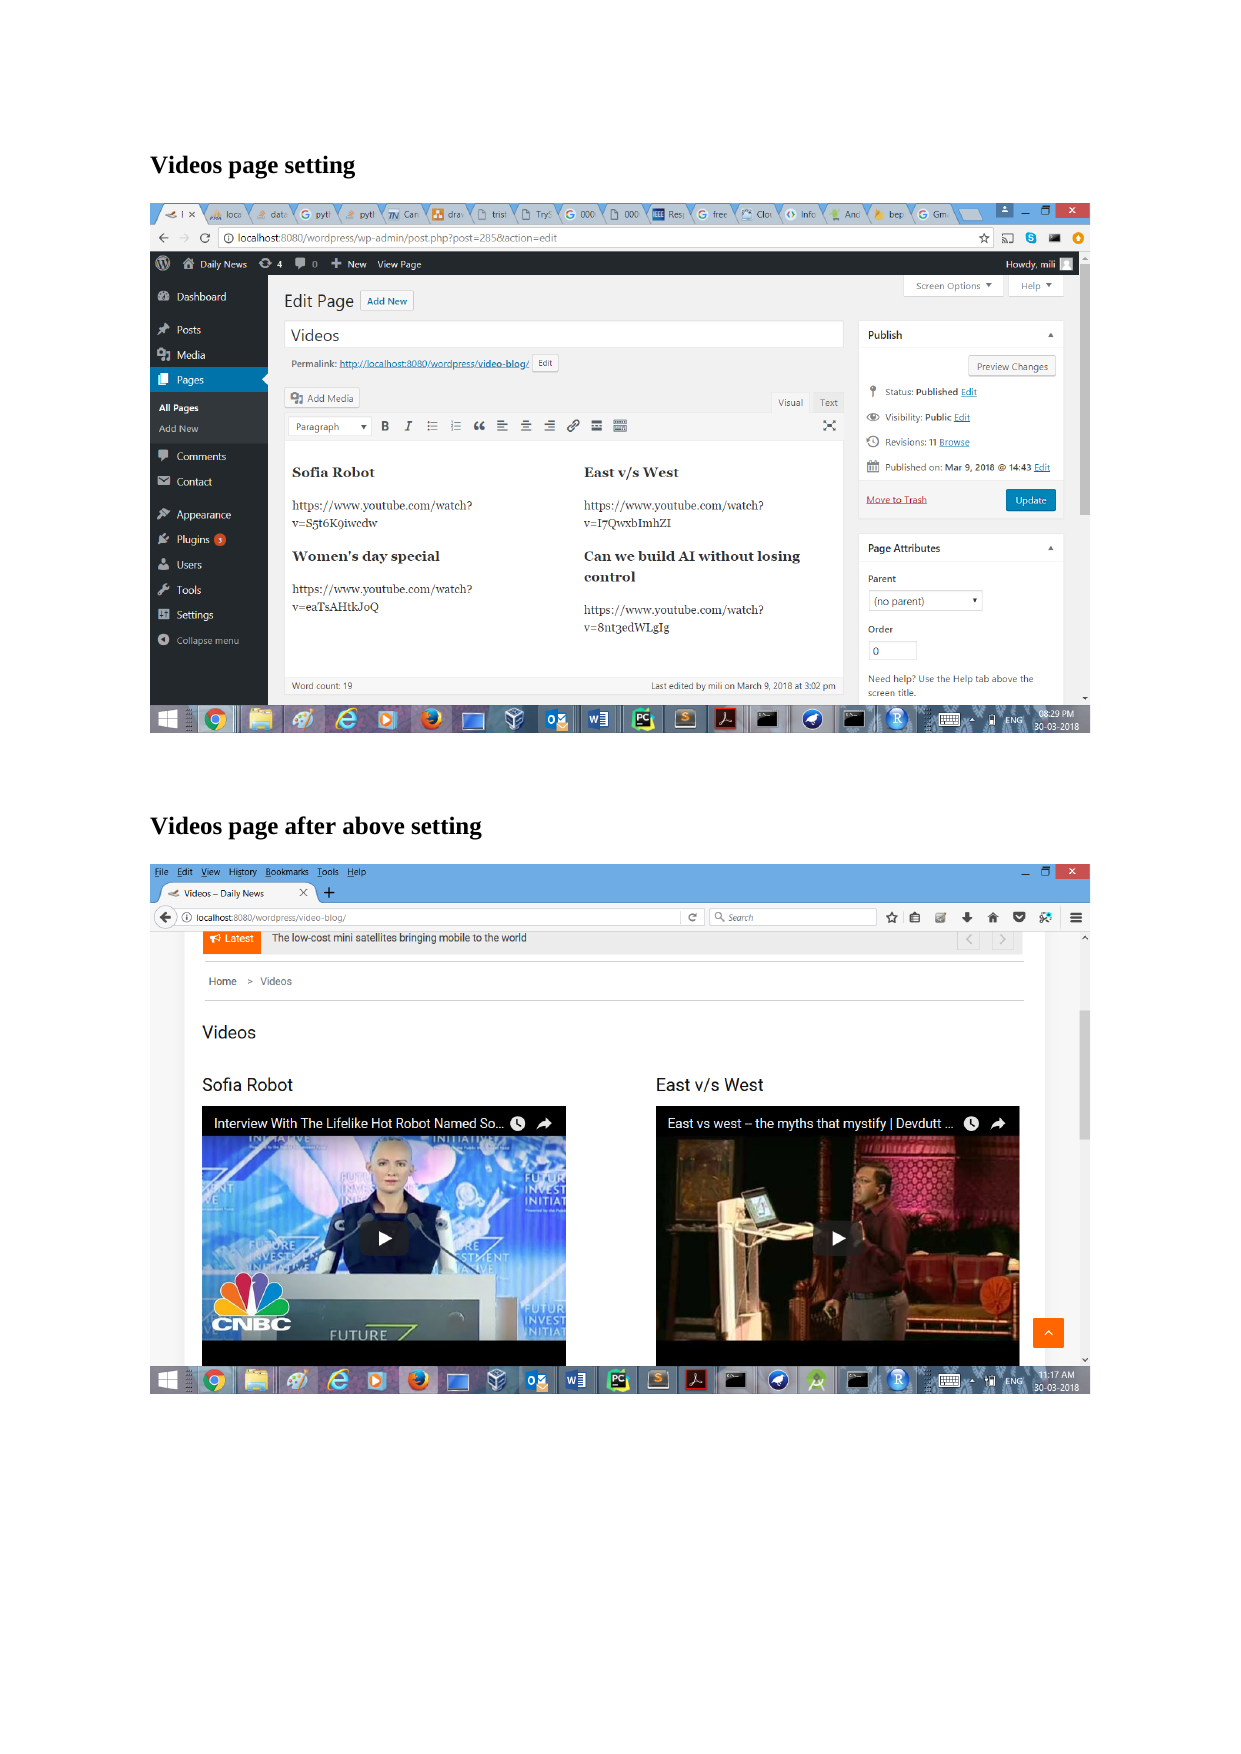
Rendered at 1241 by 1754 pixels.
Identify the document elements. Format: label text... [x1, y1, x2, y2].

picture [150, 864, 1091, 1394]
picture [159, 374, 168, 384]
picture [150, 203, 1091, 733]
text Videos page setting [150, 150, 1090, 179]
text Videos page after above setting [150, 811, 1090, 839]
